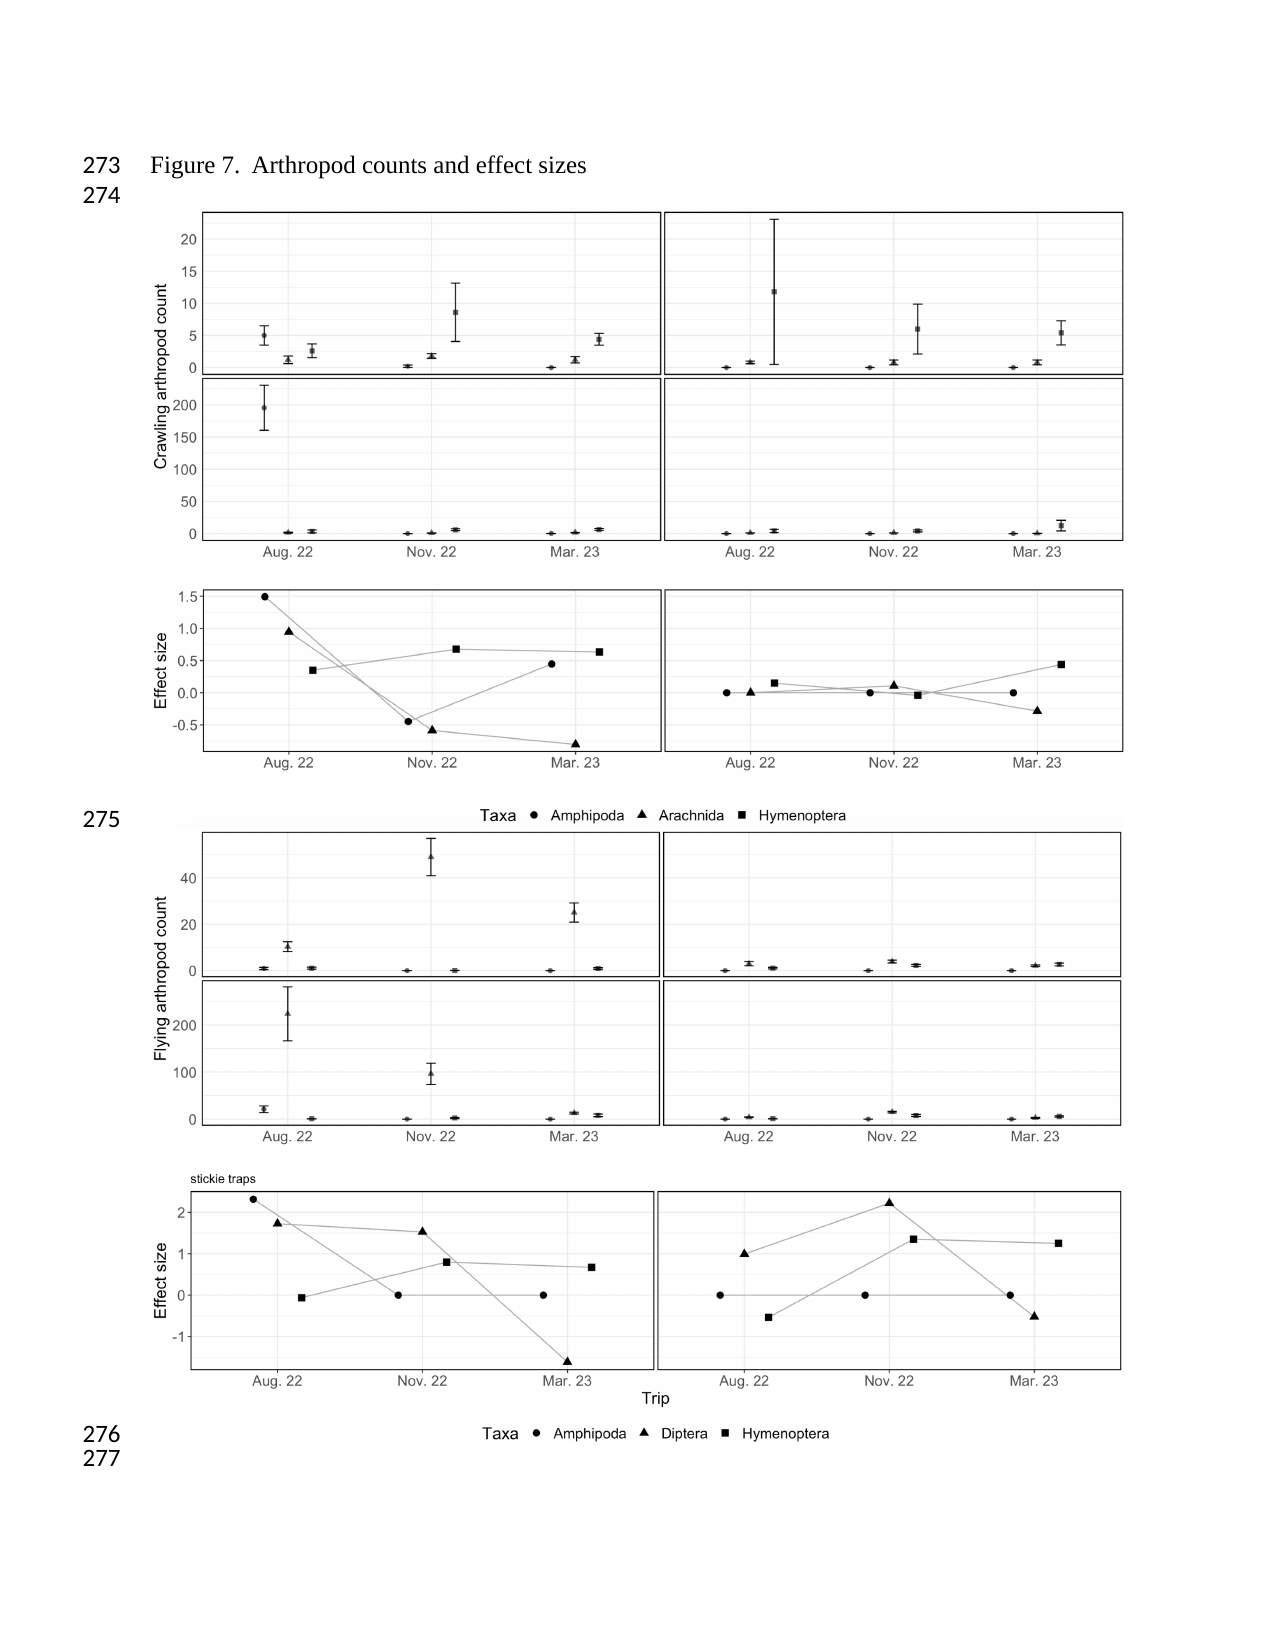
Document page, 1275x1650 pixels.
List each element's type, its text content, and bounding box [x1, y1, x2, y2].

picture [150, 207, 1125, 1443]
text Figure 7. Arthropod counts and effect sizes [150, 150, 1125, 179]
